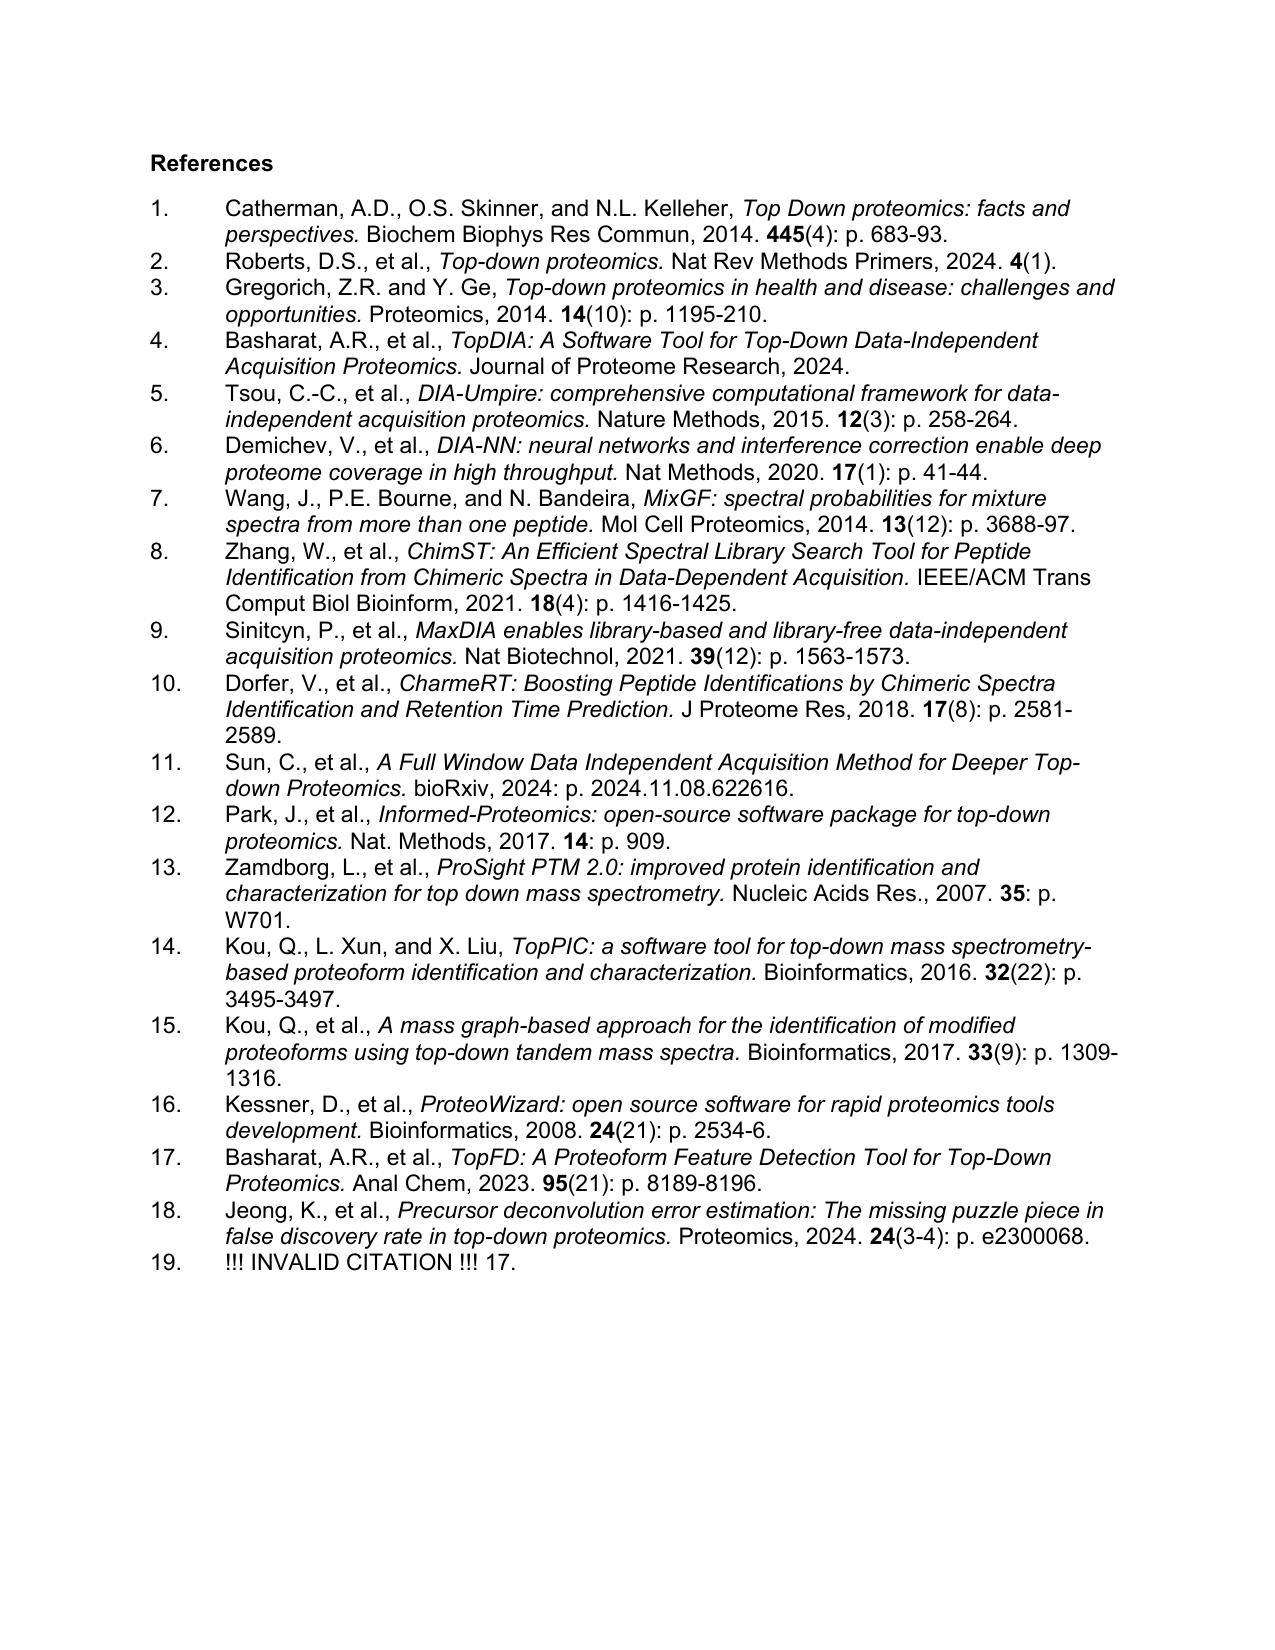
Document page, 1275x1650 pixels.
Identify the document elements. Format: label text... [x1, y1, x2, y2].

text 5. Tsou, C.-C., et al., DIA-Umpire: comprehensive computational framework for data-independent acquisition proteomics. Nature Methods, 2015. 12(3): p. 258-264. [150, 379, 1125, 432]
text References [150, 150, 1125, 176]
text 19. !!! INVALID CITATION !!! 17. [150, 1249, 1125, 1276]
text 17. Basharat, A.R., et al., TopFD: A Proteoform Feature Detection Tool for Top-Down Proteomics. Anal Chem, 2023. 95(21): p. 8189-8196. [150, 1144, 1125, 1197]
text 8. Zhang, W., et al., ChimST: An Efficient Spectral Library Search Tool for Peptide Identification from Chimeric Spectra in Data-Dependent Acquisition. IEEE/ACM Trans Comput Biol Bioinform, 2021. 18(4): p. 1416-1425. [150, 538, 1125, 617]
text 4. Basharat, A.R., et al., TopDIA: A Software Tool for Top-Down Data-Independent Acquisition Proteomics. Journal of Proteome Research, 2024. [150, 327, 1125, 379]
text 3. Gregorich, Z.R. and Y. Ge, Top-down proteomics in health and disease: challenges and opportunities. Proteomics, 2014. 14(10): p. 1195-210. [150, 274, 1125, 327]
text 11. Sun, C., et al., A Full Window Data Independent Acquisition Method for Deeper Top-down Proteomics. bioRxiv, 2024: p. 2024.11.08.622616. [150, 748, 1125, 801]
text 12. Park, J., et al., Informed-Proteomics: open-source software package for top-down proteomics. Nat. Methods, 2017. 14: p. 909. [150, 801, 1125, 854]
text 10. Dorfer, V., et al., CharmeRT: Boosting Peptide Identifications by Chimeric Spectra Identification and Retention Time Prediction. J Proteome Res, 2018. 17(8): p. 2581-2589. [150, 669, 1125, 748]
text 14. Kou, Q., L. Xun, and X. Liu, TopPIC: a software tool for top-down mass spectrometry-based proteoform identification and characterization. Bioinformatics, 2016. 32(22): p. 3495-3497. [150, 933, 1125, 1012]
text 13. Zamdborg, L., et al., ProSight PTM 2.0: improved protein identification and characterization for top down mass spectrometry. Nucleic Acids Res., 2007. 35: p. W701. [150, 854, 1125, 933]
text 15. Kou, Q., et al., A mass graph-based approach for the identification of modified proteoforms using top-down tandem mass spectra. Bioinformatics, 2017. 33(9): p. 1309-1316. [150, 1012, 1125, 1091]
text 6. Demichev, V., et al., DIA-NN: neural networks and interference correction enable deep proteome coverage in high throughput. Nat Methods, 2020. 17(1): p. 41-44. [150, 432, 1125, 485]
text 16. Kessner, D., et al., ProteoWizard: open source software for rapid proteomics tools development. Bioinformatics, 2008. 24(21): p. 2534-6. [150, 1091, 1125, 1144]
text 9. Sinitcyn, P., et al., MaxDIA enables library-based and library-free data-independent acquisition proteomics. Nat Biotechnol, 2021. 39(12): p. 1563-1573. [150, 617, 1125, 669]
text 2. Roberts, D.S., et al., Top-down proteomics. Nat Rev Methods Primers, 2024. 4(1). [150, 248, 1125, 274]
text 18. Jeong, K., et al., Precursor deconvolution error estimation: The missing puzzle piece in false discovery rate in top-down proteomics. Proteomics, 2024. 24(3-4): p. e2300068. [150, 1197, 1125, 1249]
text 1. Catherman, A.D., O.S. Skinner, and N.L. Kelleher, Top Down proteomics: facts and perspectives. Biochem Biophys Res Commun, 2014. 445(4): p. 683-93. [150, 195, 1125, 248]
text 7. Wang, J., P.E. Bourne, and N. Bandeira, MixGF: spectral probabilities for mixture spectra from more than one peptide. Mol Cell Proteomics, 2014. 13(12): p. 3688-97. [150, 485, 1125, 538]
